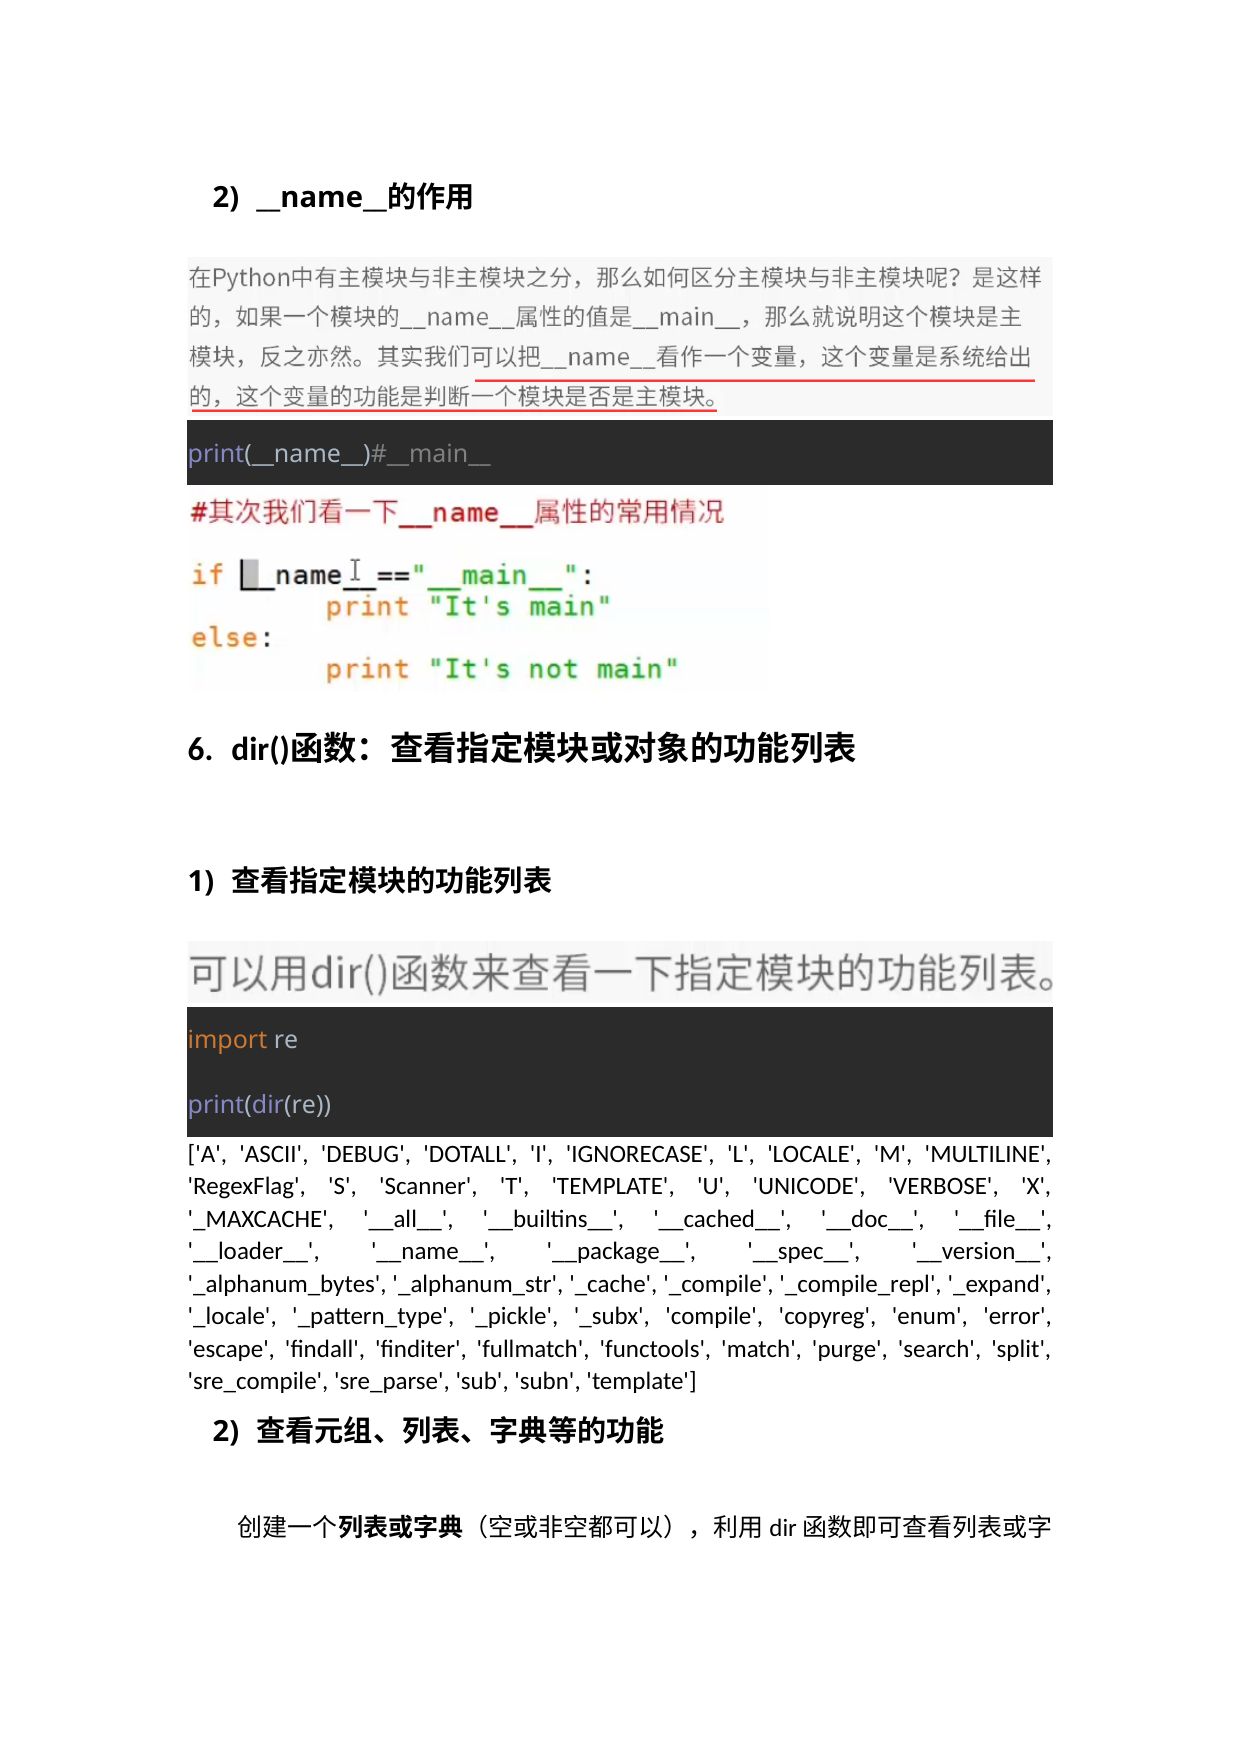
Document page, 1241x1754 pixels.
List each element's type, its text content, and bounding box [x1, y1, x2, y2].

subtitle __name__的作用 [212, 162, 1028, 227]
text print(__name__)#__main__ [187, 420, 1053, 485]
text ['A', 'ASCII', 'DEBUG', 'DOTALL', 'I', 'IGNORECASE', 'L', 'LOCALE', 'M', 'MULTILINE', 'RegexFlag', 'S', 'Scanner', 'T', 'TEMPLATE', 'U', 'UNICODE', 'VERBOSE', 'X', '_MAXCACHE', '__all__', '__builtins__', '__cached__', '__doc__', '__file__', '__loader__', '__name__', '__package__', '__spec__', '__version__', '_alphanum_bytes', '_alphanum_str', '_cache', '_compile', '_compile_repl', '_expand', '_locale', '_pattern_type', '_pickle', '_subx', 'compile', 'copyreg', 'enum', 'error', 'escape', 'findall', 'finditer', 'fullmatch', 'functools', 'match', 'purge', 'search', 'split', 'sre_compile', 'sre_parse', 'sub', 'subn', 'template'] [187, 1137, 1053, 1397]
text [187, 1493, 1053, 1558]
subtitle dir()函数：查看指定模块或对象的功能列表 [187, 713, 1053, 778]
subtitle 查看元组、列表、字典等的功能 [212, 1397, 1028, 1462]
picture [187, 941, 1053, 1003]
picture [187, 485, 769, 692]
subtitle 查看指定模块的功能列表 [187, 846, 1028, 911]
picture [187, 257, 1053, 416]
text import re print(dir(re)) [187, 1007, 1053, 1137]
